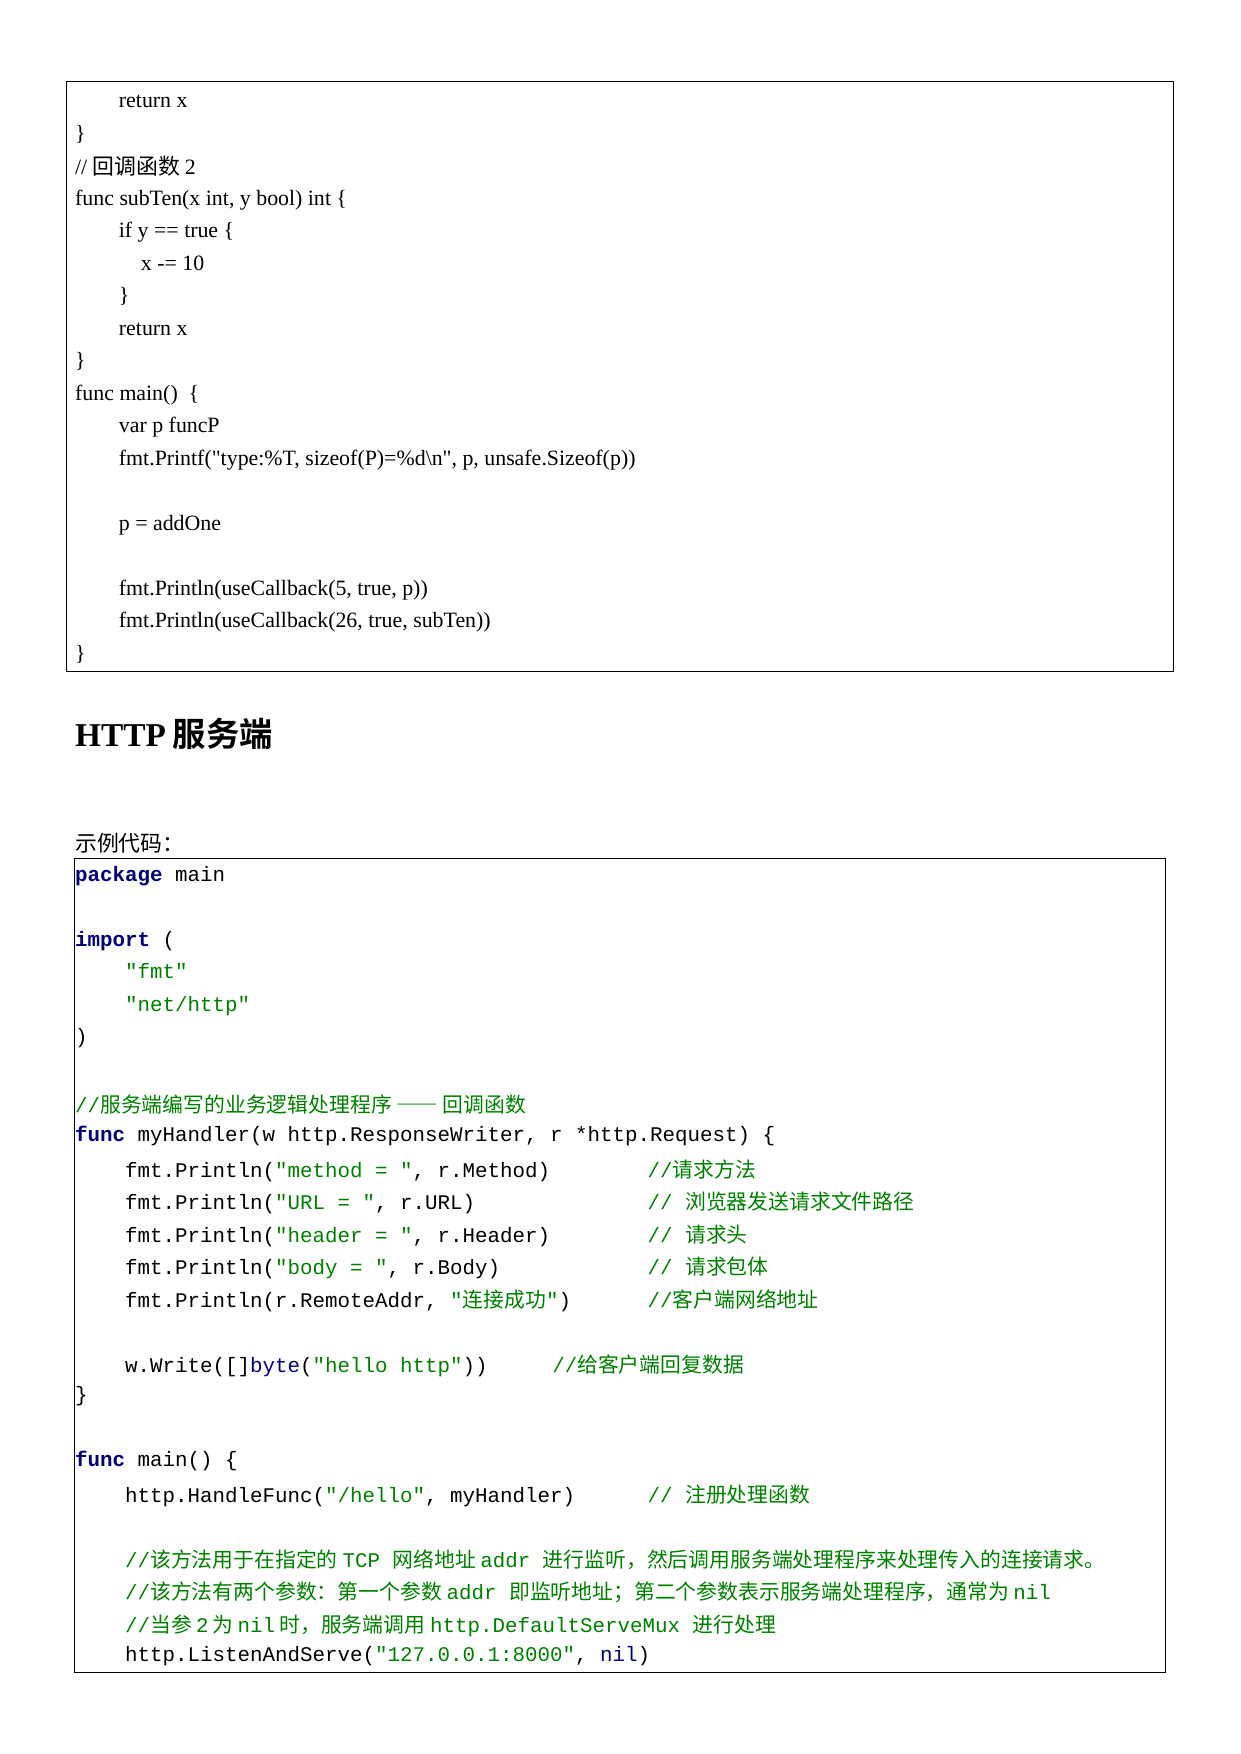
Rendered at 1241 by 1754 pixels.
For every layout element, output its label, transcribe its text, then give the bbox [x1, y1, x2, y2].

text http.ListenAndServe("127.0.0.1:8000", nil) [75, 1638, 1165, 1672]
text fmt.Println("body = ", r.Body) // 请求包体 [75, 1249, 1165, 1282]
text //服务端编写的业务逻辑处理程序 —— 回调函数 [75, 1087, 1165, 1119]
subtitle HTTP服务端 [75, 699, 1165, 764]
text import ( [75, 924, 1165, 957]
text //该方法用于在指定的 TCP 网络地址 addr 进行监听，然后调用服务端处理程序来处理传入的连接请求。 [75, 1542, 1165, 1574]
text } [75, 344, 1165, 376]
text fmt.Println("URL = ", r.URL) // 浏览器发送请求文件路径 [75, 1184, 1165, 1217]
text } [75, 116, 1165, 149]
text } [75, 279, 1165, 311]
text fmt.Printf("type:%T, sizeof(P)=%d\n", p, unsafe.Sizeof(p)) [75, 441, 1165, 474]
text fmt.Println(useCallback(26, true, subTen)) [75, 604, 1165, 633]
text x -= 10 [75, 246, 1165, 279]
text fmt.Println(r.RemoteAddr, "连接成功") //客户端网络地址 [75, 1282, 1165, 1314]
text func myHandler(w http.ResponseWriter, r *http.Request) { [75, 1119, 1165, 1152]
text fmt.Println(useCallback(5, true, p)) [75, 571, 1165, 604]
text "fmt" [75, 957, 1165, 989]
text if y == true { [75, 214, 1165, 246]
text fmt.Println("method = ", r.Method) //请求方法 [75, 1152, 1165, 1184]
text w.Write([]byte("hello http")) //给客户端回复数据 [75, 1347, 1165, 1379]
text p = addOne [75, 506, 1165, 539]
text fmt.Println("header = ", r.Header) // 请求头 [75, 1217, 1165, 1249]
text //当参2为nil时，服务端调用 http.DefaultServeMux 进行处理 [75, 1607, 1165, 1638]
text return x [67, 82, 1173, 116]
text // 回调函数2 [75, 149, 1165, 181]
text 示例代码： [75, 826, 1165, 858]
text var p funcP [75, 409, 1165, 441]
text http.HandleFunc("/hello", myHandler) // 注册处理函数 [75, 1477, 1165, 1509]
text } [75, 1379, 1165, 1412]
text //该方法有两个参数：第一个参数 addr 即监听地址；第二个参数表示服务端处理程序，通常为nil [75, 1574, 1165, 1607]
text package main [75, 859, 1165, 892]
text ) [75, 1022, 1165, 1054]
text func main() { [75, 376, 1165, 409]
text func subTen(x int, y bool) int { [75, 181, 1165, 214]
text "net/http" [75, 989, 1165, 1022]
text return x [75, 311, 1165, 344]
text func main() { [75, 1444, 1165, 1477]
text } [67, 633, 1173, 671]
